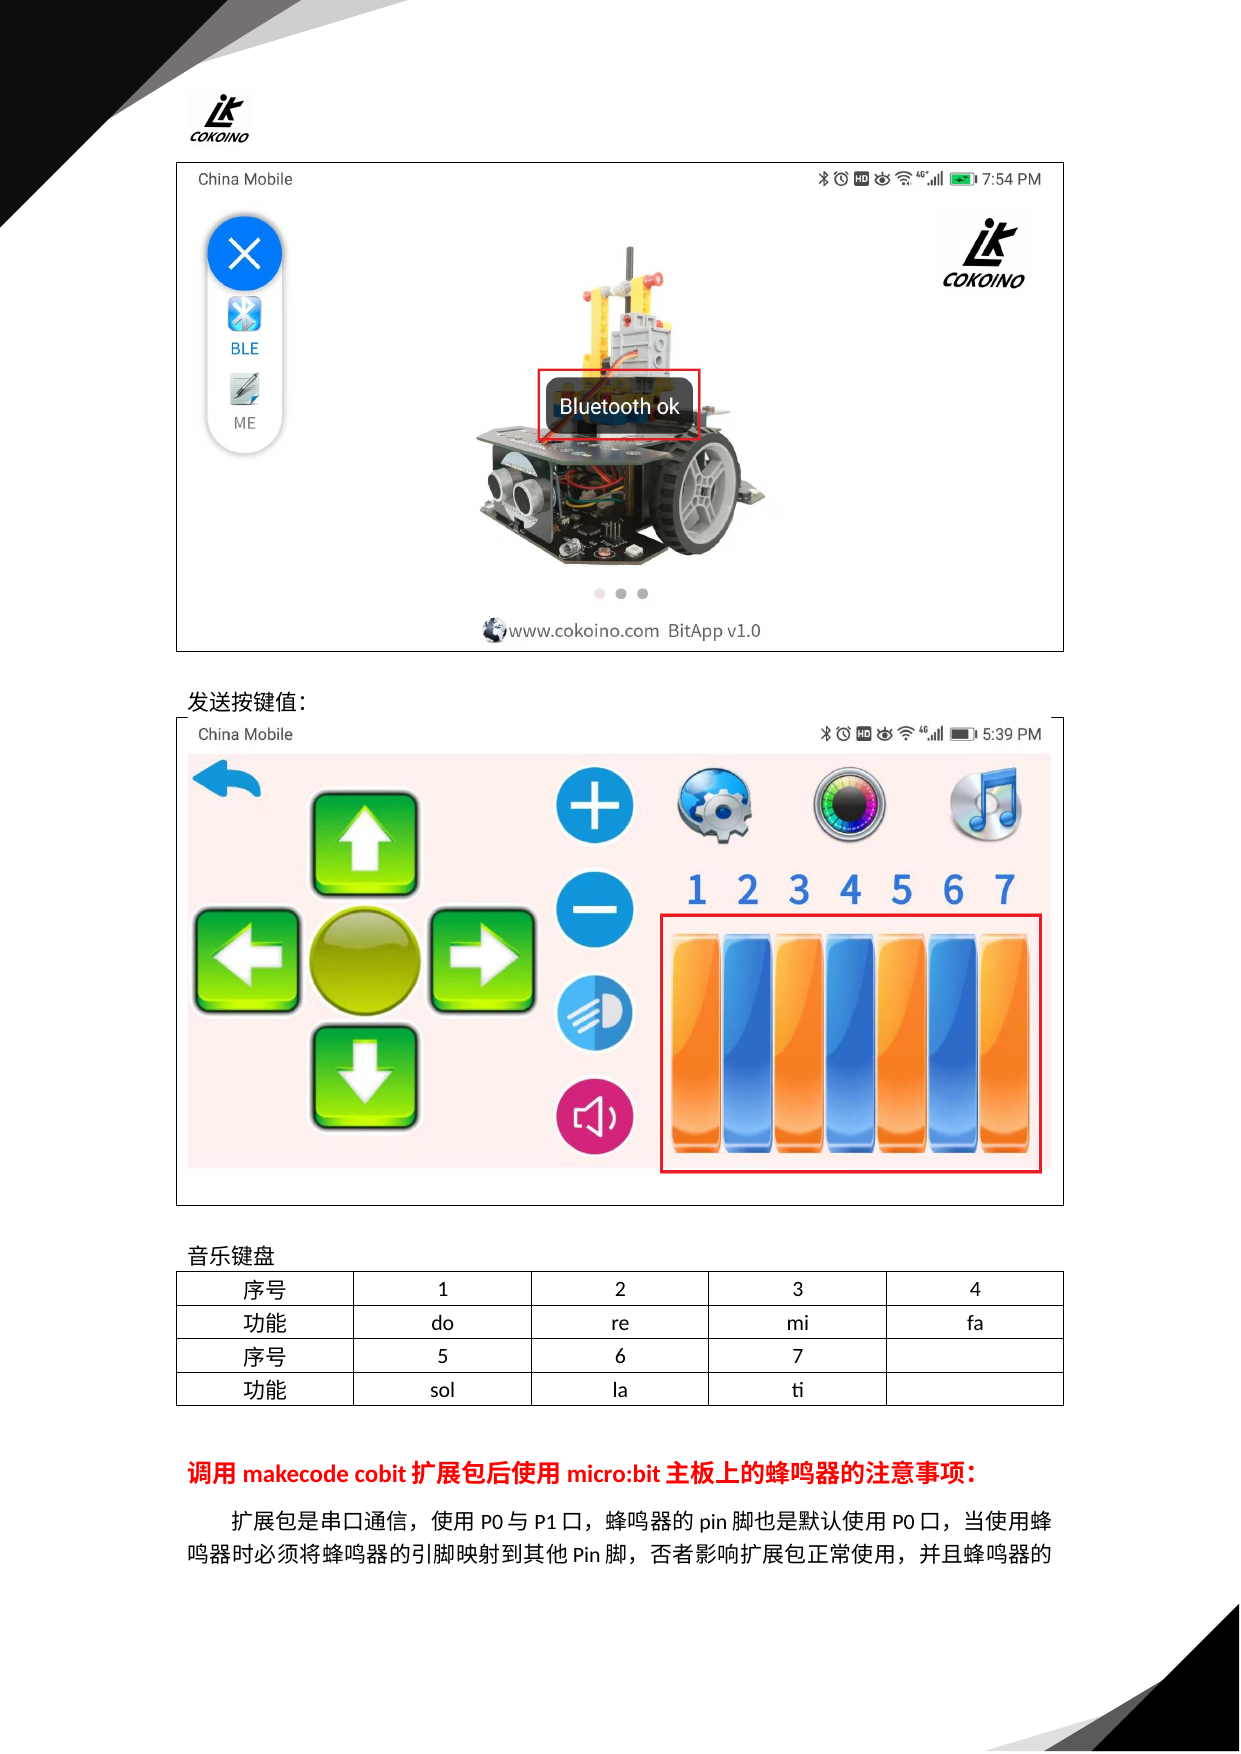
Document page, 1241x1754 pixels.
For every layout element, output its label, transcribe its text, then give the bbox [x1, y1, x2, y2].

table_cell 7 [709, 1339, 886, 1372]
table_cell re [532, 1306, 708, 1338]
table_header [177, 718, 1063, 1205]
table_cell do [354, 1306, 531, 1338]
table_cell mi [709, 1306, 886, 1338]
text 音乐键盘 [187, 1239, 1053, 1271]
table_header [177, 163, 1063, 651]
table_header 3 [709, 1272, 886, 1305]
table_cell 5 [354, 1339, 531, 1372]
table_header 4 [887, 1272, 1063, 1305]
table_cell 序号 [177, 1339, 353, 1372]
table_cell 6 [532, 1339, 708, 1372]
picture [187, 90, 252, 147]
text 调用makecode cobit扩展包后使用micro:bit主板上的蜂鸣器的注意事项： [187, 1439, 1053, 1504]
table_cell 功能 [177, 1373, 353, 1405]
text 扩展包是串口通信，使用P0与P1口，蜂鸣器的pin脚也是默认使用P0口，当使用蜂鸣器时必须将蜂鸣器的引脚映射到其他Pin脚，否者影响扩展包正常使用，并且蜂鸣器的开关默认是关闭的，还需开启它，如下图： [187, 1504, 1053, 1569]
table_cell la [532, 1373, 708, 1405]
table_cell 功能 [177, 1306, 353, 1338]
table_cell fa [887, 1306, 1063, 1338]
table_header 2 [532, 1272, 708, 1305]
picture [187, 717, 1052, 1204]
text 发送按键值： [187, 684, 1053, 717]
picture [187, 163, 1052, 649]
table_cell ti [709, 1373, 886, 1405]
table_cell sol [354, 1373, 531, 1405]
table_cell [887, 1339, 1063, 1372]
table_header 序号 [177, 1272, 353, 1305]
table_cell [887, 1373, 1063, 1405]
table_header 1 [354, 1272, 531, 1305]
